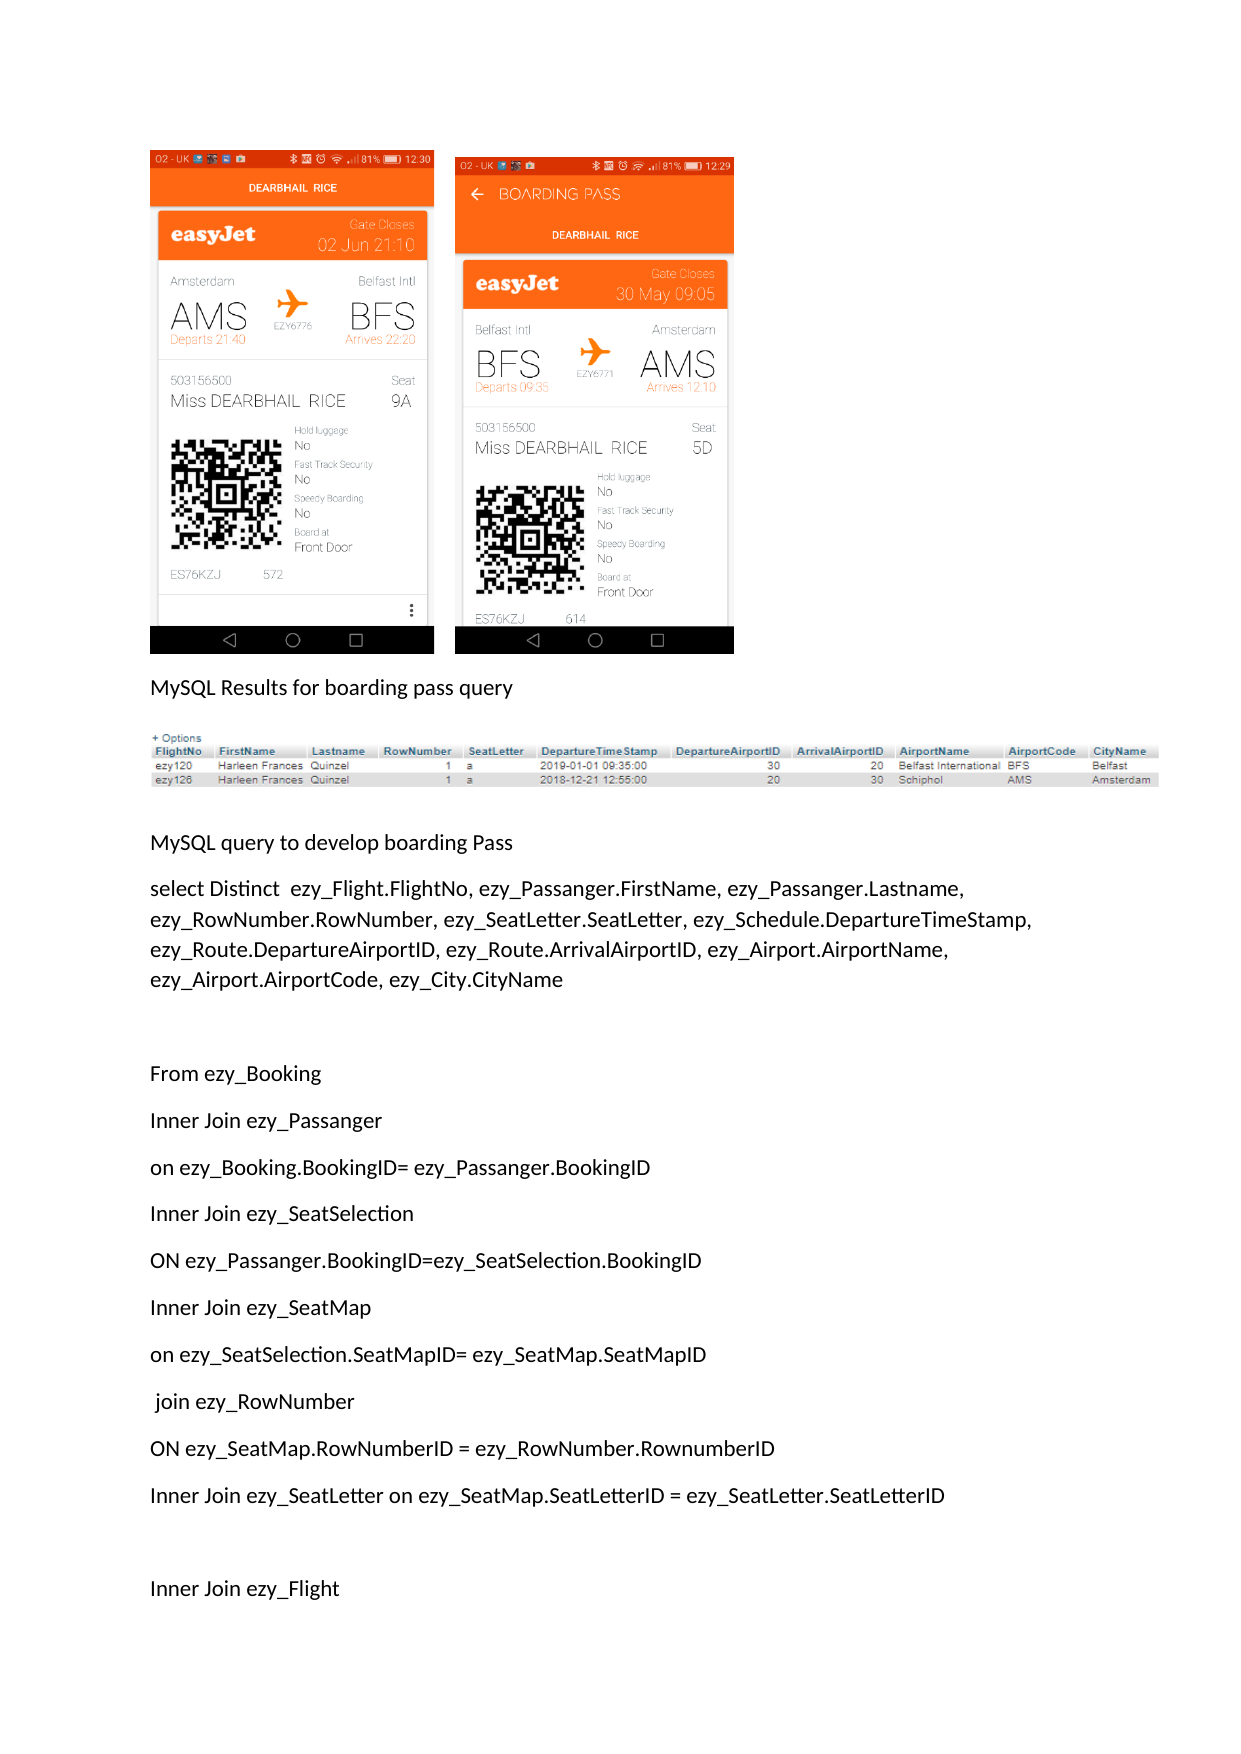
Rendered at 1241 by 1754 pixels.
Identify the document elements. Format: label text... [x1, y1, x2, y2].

text Inner Join ezy_Flight [150, 1574, 1090, 1602]
text ON ezy_Passanger.BookingID=ezy_SeatSelection.BookingID [150, 1246, 1090, 1274]
picture [150, 719, 1178, 809]
text join ezy_RowNumber [150, 1387, 1090, 1415]
text on ezy_Booking.BookingID= ezy_Passanger.BookingID [150, 1153, 1090, 1181]
text select Distinct ezy_Flight.FlightNo, ezy_Passanger.FirstName, ezy_Passanger.Lastname, ezy_RowNumber.RowNumber, ezy_SeatLetter.SeatLetter, ezy_Schedule.DepartureTimeStamp, ezy_Route.DepartureAirportID, ezy_Route.ArrivalAirportID, ezy_Airport.AirportName, ezy_Airport.AirportCode, ezy_City.CityName [150, 874, 1090, 993]
text on ezy_SeatSelection.SeatMapID= ezy_SeatMap.SeatMapID [150, 1340, 1090, 1368]
text Inner Join ezy_SeatMap [150, 1293, 1090, 1321]
text MySQL query to develop boarding Pass [150, 828, 1090, 856]
text From ezy_Booking [150, 1059, 1090, 1087]
text ON ezy_SeatMap.RowNumberID = ezy_RowNumber.RownumberID [150, 1434, 1090, 1462]
text Inner Join ezy_SeatLetter on ezy_SeatMap.SeatLetterID = ezy_SeatLetter.SeatLetterID [150, 1481, 1090, 1509]
text Inner Join ezy_Passanger [150, 1106, 1090, 1134]
text Inner Join ezy_SeatSelection [150, 1199, 1090, 1227]
text MySQL Results for boarding pass query [150, 673, 1090, 701]
picture [150, 150, 435, 654]
picture [455, 157, 734, 654]
